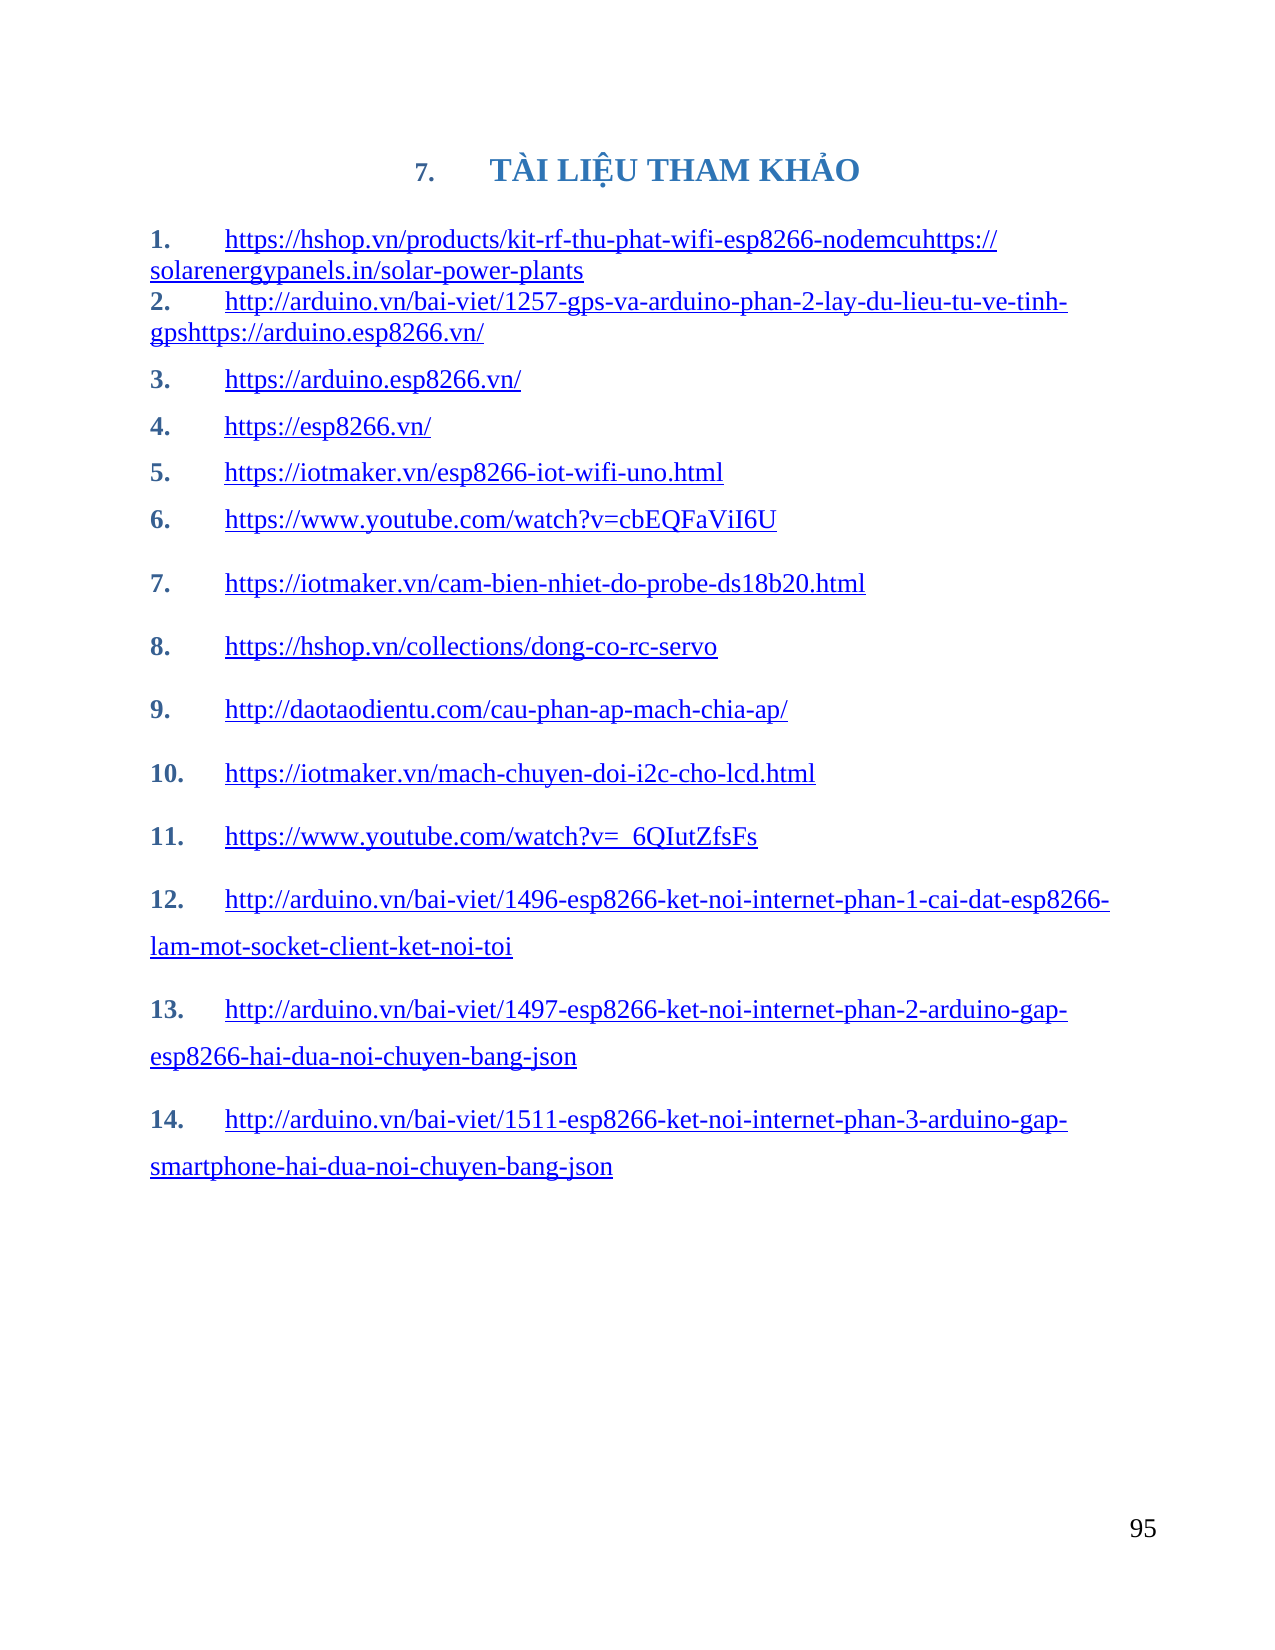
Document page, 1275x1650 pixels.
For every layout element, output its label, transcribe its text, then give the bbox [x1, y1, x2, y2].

list https://iotmaker.vn/esp8266-iot-wifi-uno.html [150, 456, 1125, 488]
list http://daotaodientu.com/cau-phan-ap-mach-chia-ap/ [150, 693, 1125, 724]
list https://hshop.vn/collections/dong-co-rc-servo [150, 630, 1125, 661]
list https://hshop.vn/products/kit-rf-thu-phat-wifi-esp8266-nodemcuhttps://solarenergypanels.in/solar-power-plants [150, 223, 1125, 285]
list https://esp8266.vn/ [150, 410, 1125, 441]
list http://arduino.vn/bai-viet/1257-gps-va-arduino-phan-2-lay-du-lieu-tu-ve-tinh-gpshttps://arduino.esp8266.vn/ [150, 285, 1125, 347]
list http://arduino.vn/bai-viet/1496-esp8266-ket-noi-internet-phan-1-cai-dat-esp8266-lam-mot-socket-client-ket-noi-toi [150, 883, 1125, 961]
list https://arduino.esp8266.vn/ [150, 363, 1125, 394]
list https://www.youtube.com/watch?v=cbEQFaViI6U [150, 503, 1125, 534]
list http://arduino.vn/bai-viet/1497-esp8266-ket-noi-internet-phan-2-arduino-gap-esp8266-hai-dua-noi-chuyen-bang-json [150, 993, 1125, 1071]
list https://www.youtube.com/watch?v=_6QIutZfsFs [150, 820, 1125, 851]
list https://iotmaker.vn/cam-bien-nhiet-do-probe-ds18b20.html [150, 567, 1125, 598]
subtitle TÀI LIỆU THAM KHẢO [150, 150, 1125, 188]
list http://arduino.vn/bai-viet/1511-esp8266-ket-noi-internet-phan-3-arduino-gap-smartphone-hai-dua-noi-chuyen-bang-json [150, 1103, 1125, 1181]
list https://iotmaker.vn/mach-chuyen-doi-i2c-cho-lcd.html [150, 757, 1125, 788]
